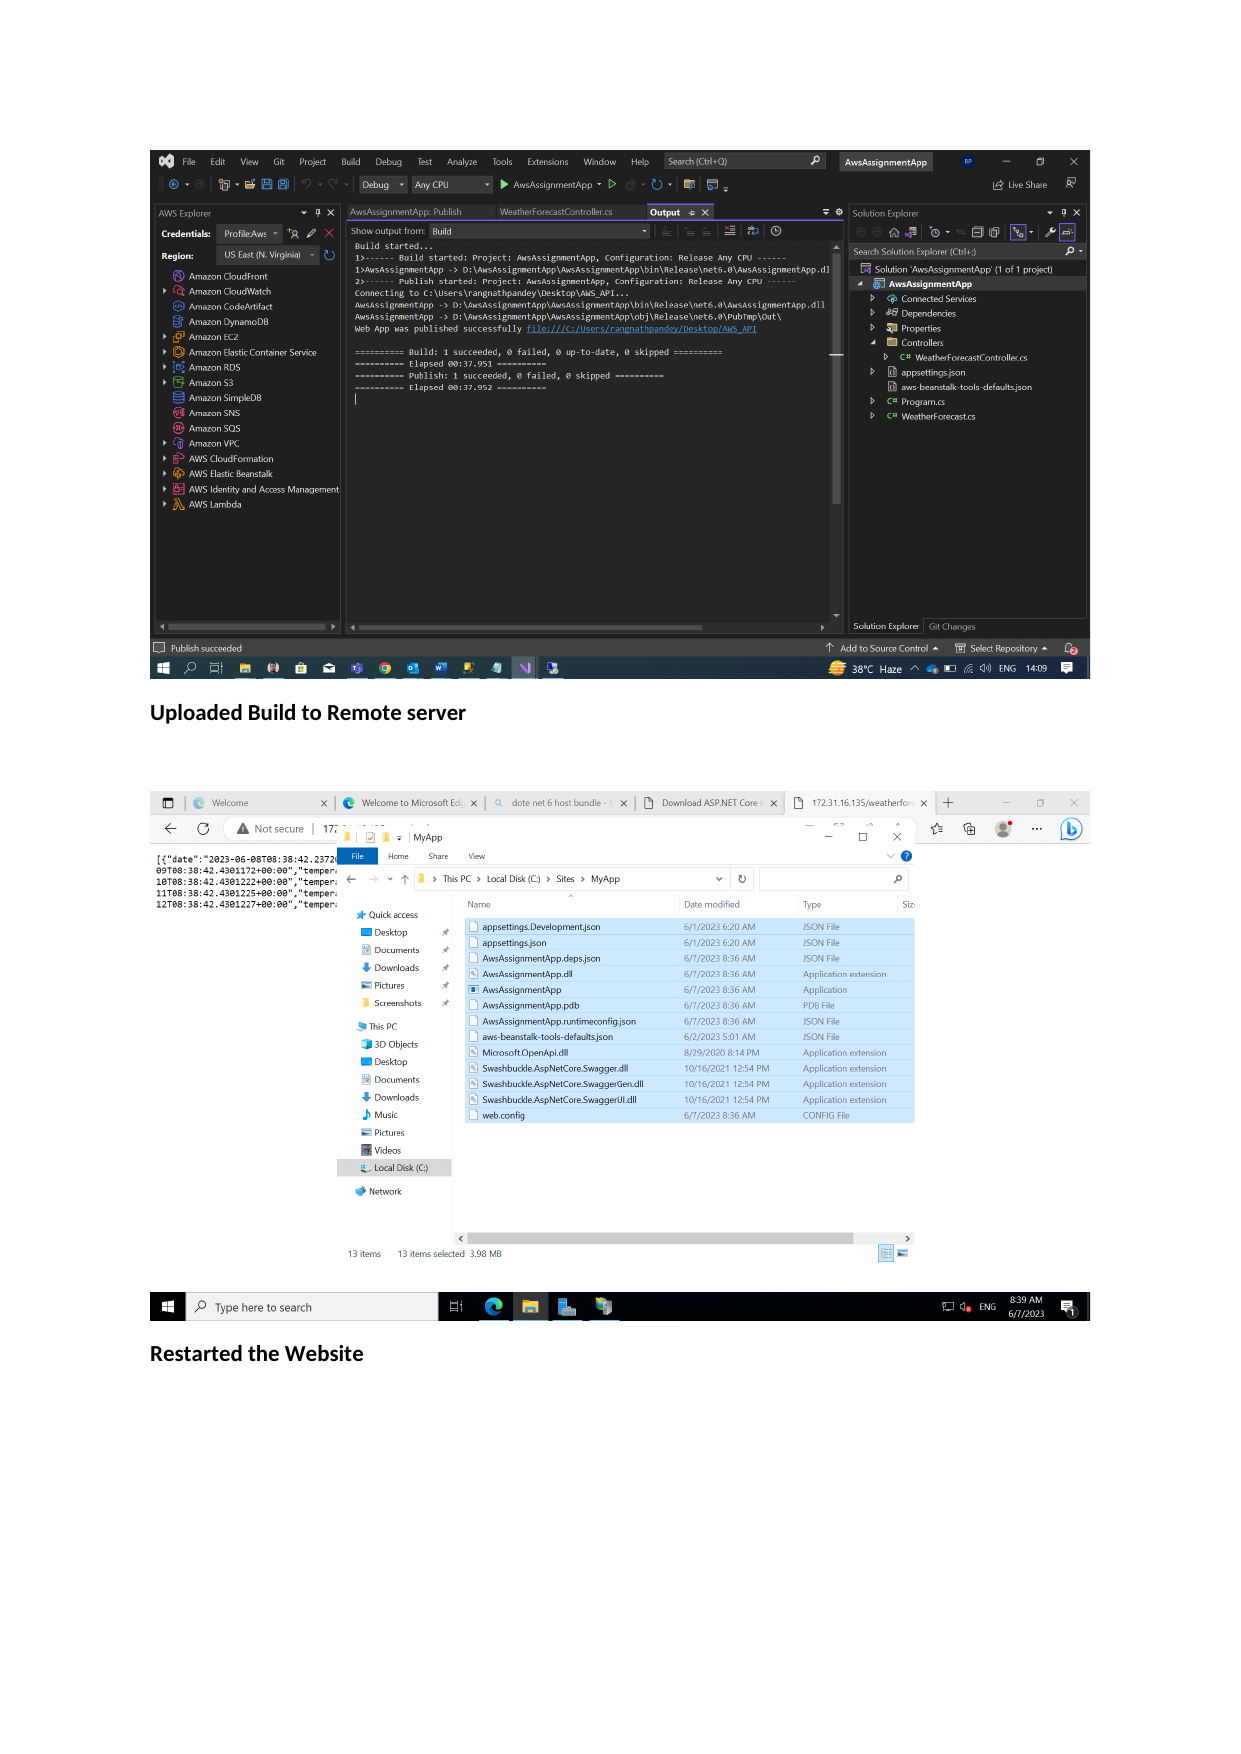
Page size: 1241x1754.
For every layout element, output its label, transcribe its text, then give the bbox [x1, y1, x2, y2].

text Uploaded Build to Remote server [150, 698, 1090, 726]
text Restarted the Website [150, 1339, 1090, 1367]
picture [150, 150, 1091, 679]
picture [150, 791, 1091, 1321]
